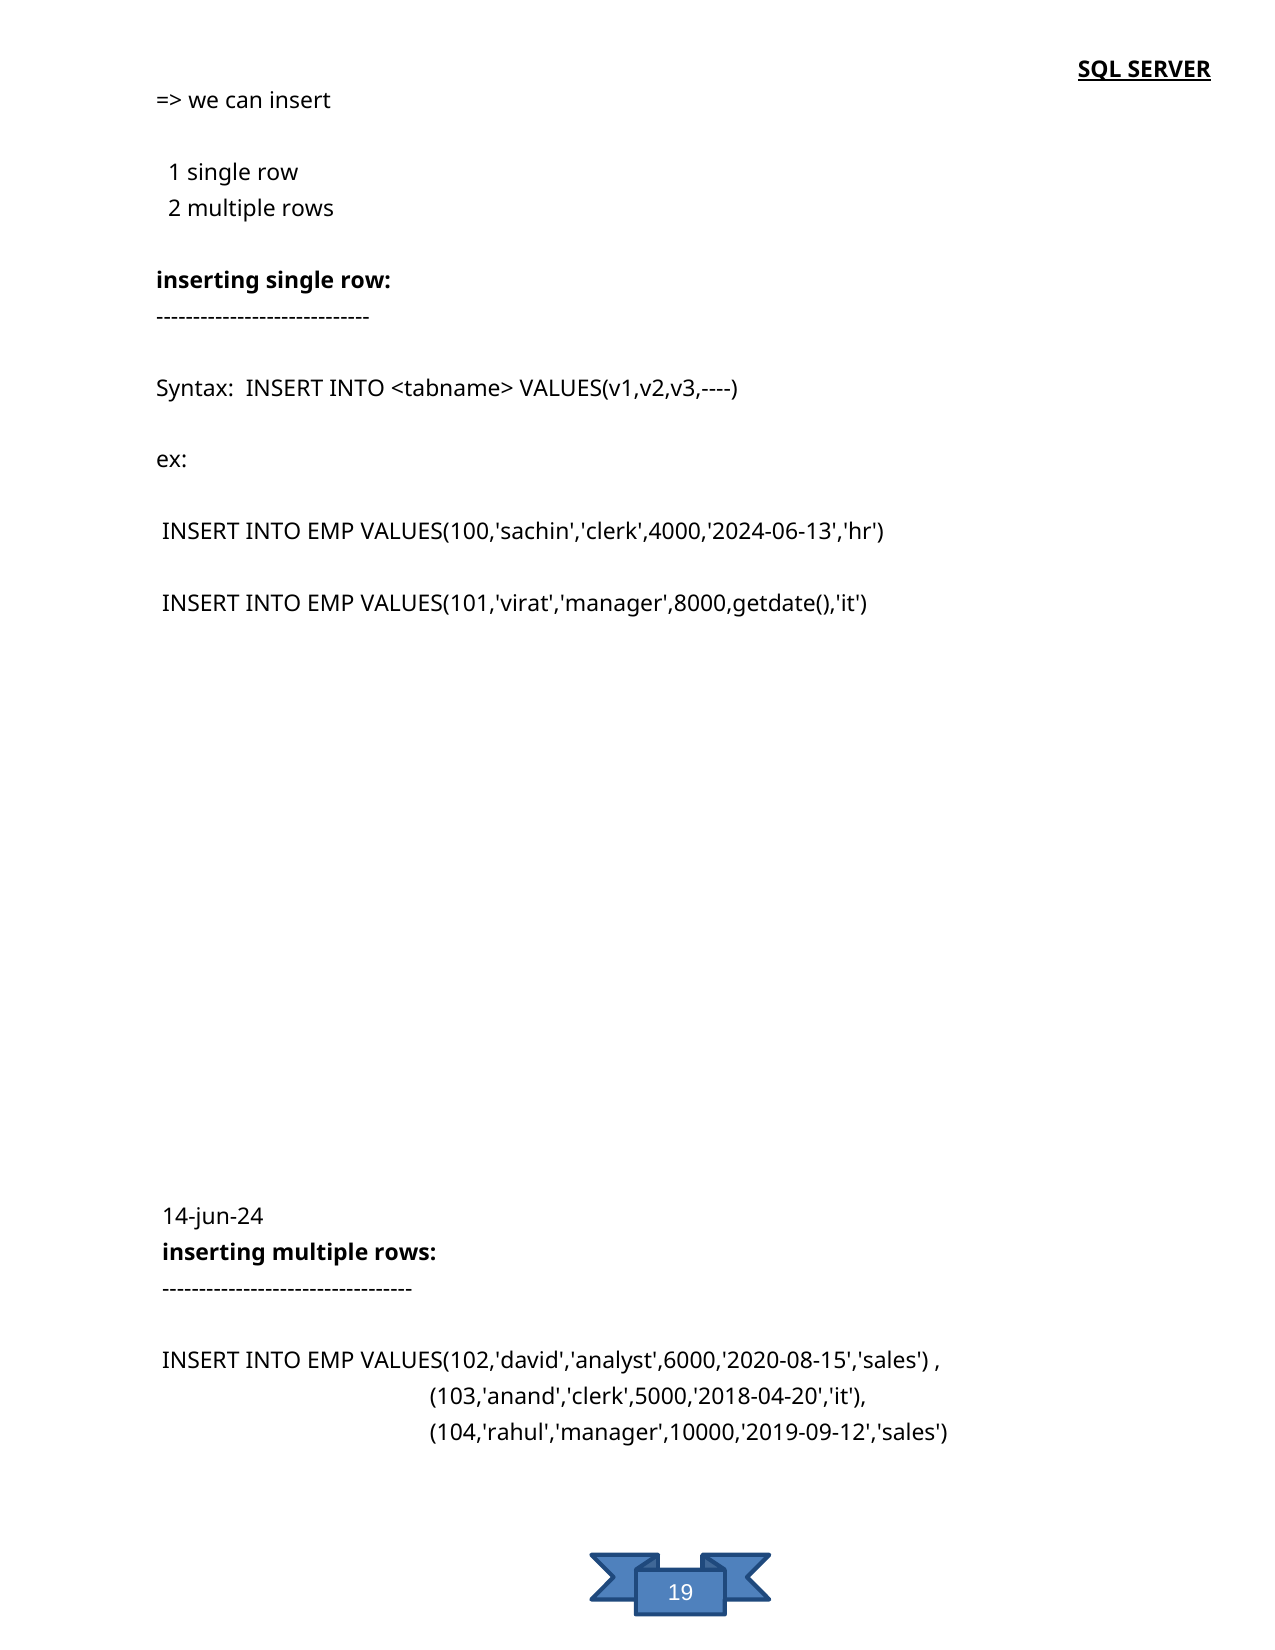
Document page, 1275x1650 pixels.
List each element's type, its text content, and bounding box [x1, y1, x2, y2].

text 1 single row [150, 156, 1211, 187]
text inserting single row: [150, 264, 1211, 295]
text ----------------------------- [150, 299, 1211, 331]
text (104,'rahul','manager',10000,'2019-09-12','sales') [150, 1416, 1211, 1447]
text ex: [150, 443, 1211, 474]
text INSERT INTO EMP VALUES(101,'virat','manager',8000,getdate(),'it') [150, 587, 1211, 618]
text (103,'anand','clerk',5000,'2018-04-20','it'), [150, 1380, 1211, 1411]
text ---------------------------------- [150, 1272, 1211, 1303]
text INSERT INTO EMP VALUES(100,'sachin','clerk',4000,'2024-06-13','hr') [150, 515, 1211, 546]
text 14-jun-24 [150, 1200, 1211, 1231]
text => we can insert [150, 84, 1211, 115]
text inserting multiple rows: [150, 1236, 1211, 1267]
text Syntax: INSERT INTO <tabname> VALUES(v1,v2,v3,----) [150, 371, 1211, 403]
text INSERT INTO EMP VALUES(102,'david','analyst',6000,'2020-08-15','sales') , [150, 1344, 1211, 1375]
text 2 multiple rows [150, 192, 1211, 223]
